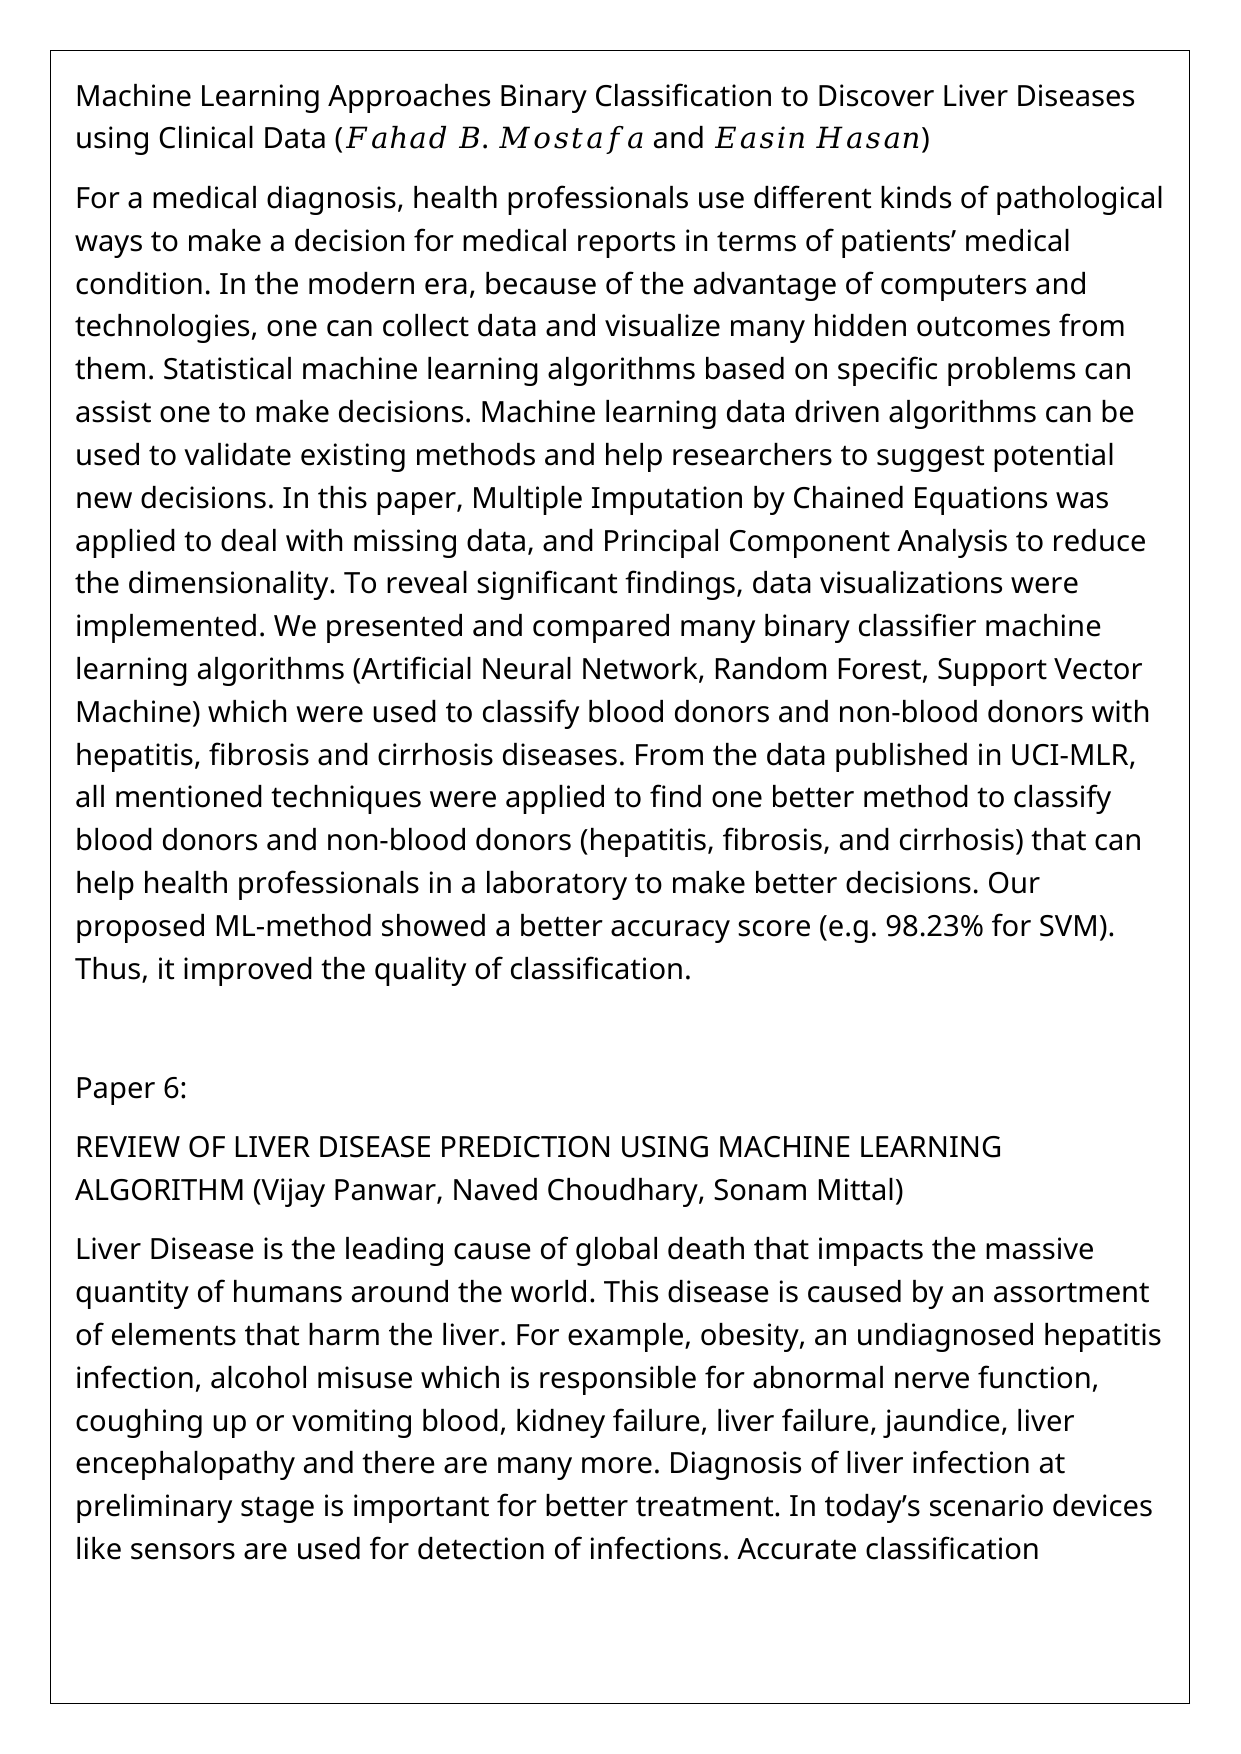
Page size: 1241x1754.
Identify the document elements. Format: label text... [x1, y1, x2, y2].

text Paper 6: [75, 1067, 1165, 1107]
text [75, 1229, 1165, 1568]
text For a medical diagnosis, health professionals use different kinds of pathological ways to make a decision for medical reports in terms of patients’ medical condition. In the modern era, because of the advantage of computers and technologies, one can collect data and visualize many hidden outcomes from them. Statistical machine learning algorithms based on specific problems can assist one to make decisions. Machine learning data driven algorithms can be used to validate existing methods and help researchers to suggest potential new decisions. In this paper, Multiple Imputation by Chained Equations was applied to deal with missing data, and Principal Component Analysis to reduce the dimensionality. To reveal significant findings, data visualizations were implemented. We presented and compared many binary classifier machine learning algorithms (Artificial Neural Network, Random Forest, Support Vector Machine) which were used to classify blood donors and non-blood donors with hepatitis, fibrosis and cirrhosis diseases. From the data published in UCI-MLR, all mentioned techniques were applied to find one better method to classify blood donors and non-blood donors (hepatitis, fibrosis, and cirrhosis) that can help health professionals in a laboratory to make better decisions. Our proposed ML-method showed a better accuracy score (e.g. 98.23% for SVM). Thus, it improved the quality of classification. [75, 177, 1165, 988]
text Machine Learning Approaches Binary Classification to Discover Liver Diseases using Clinical Data (𝐹𝑎ℎ𝑎𝑑 𝐵. 𝑀𝑜𝑠𝑡𝑎𝑓𝑎 and 𝐸𝑎𝑠𝑖𝑛 𝐻𝑎𝑠𝑎𝑛) [75, 75, 1165, 157]
text REVIEW OF LIVER DISEASE PREDICTION USING MACHINE LEARNING ALGORITHM (Vijay Panwar, Naved Choudhary, Sonam Mittal) [75, 1126, 1165, 1209]
